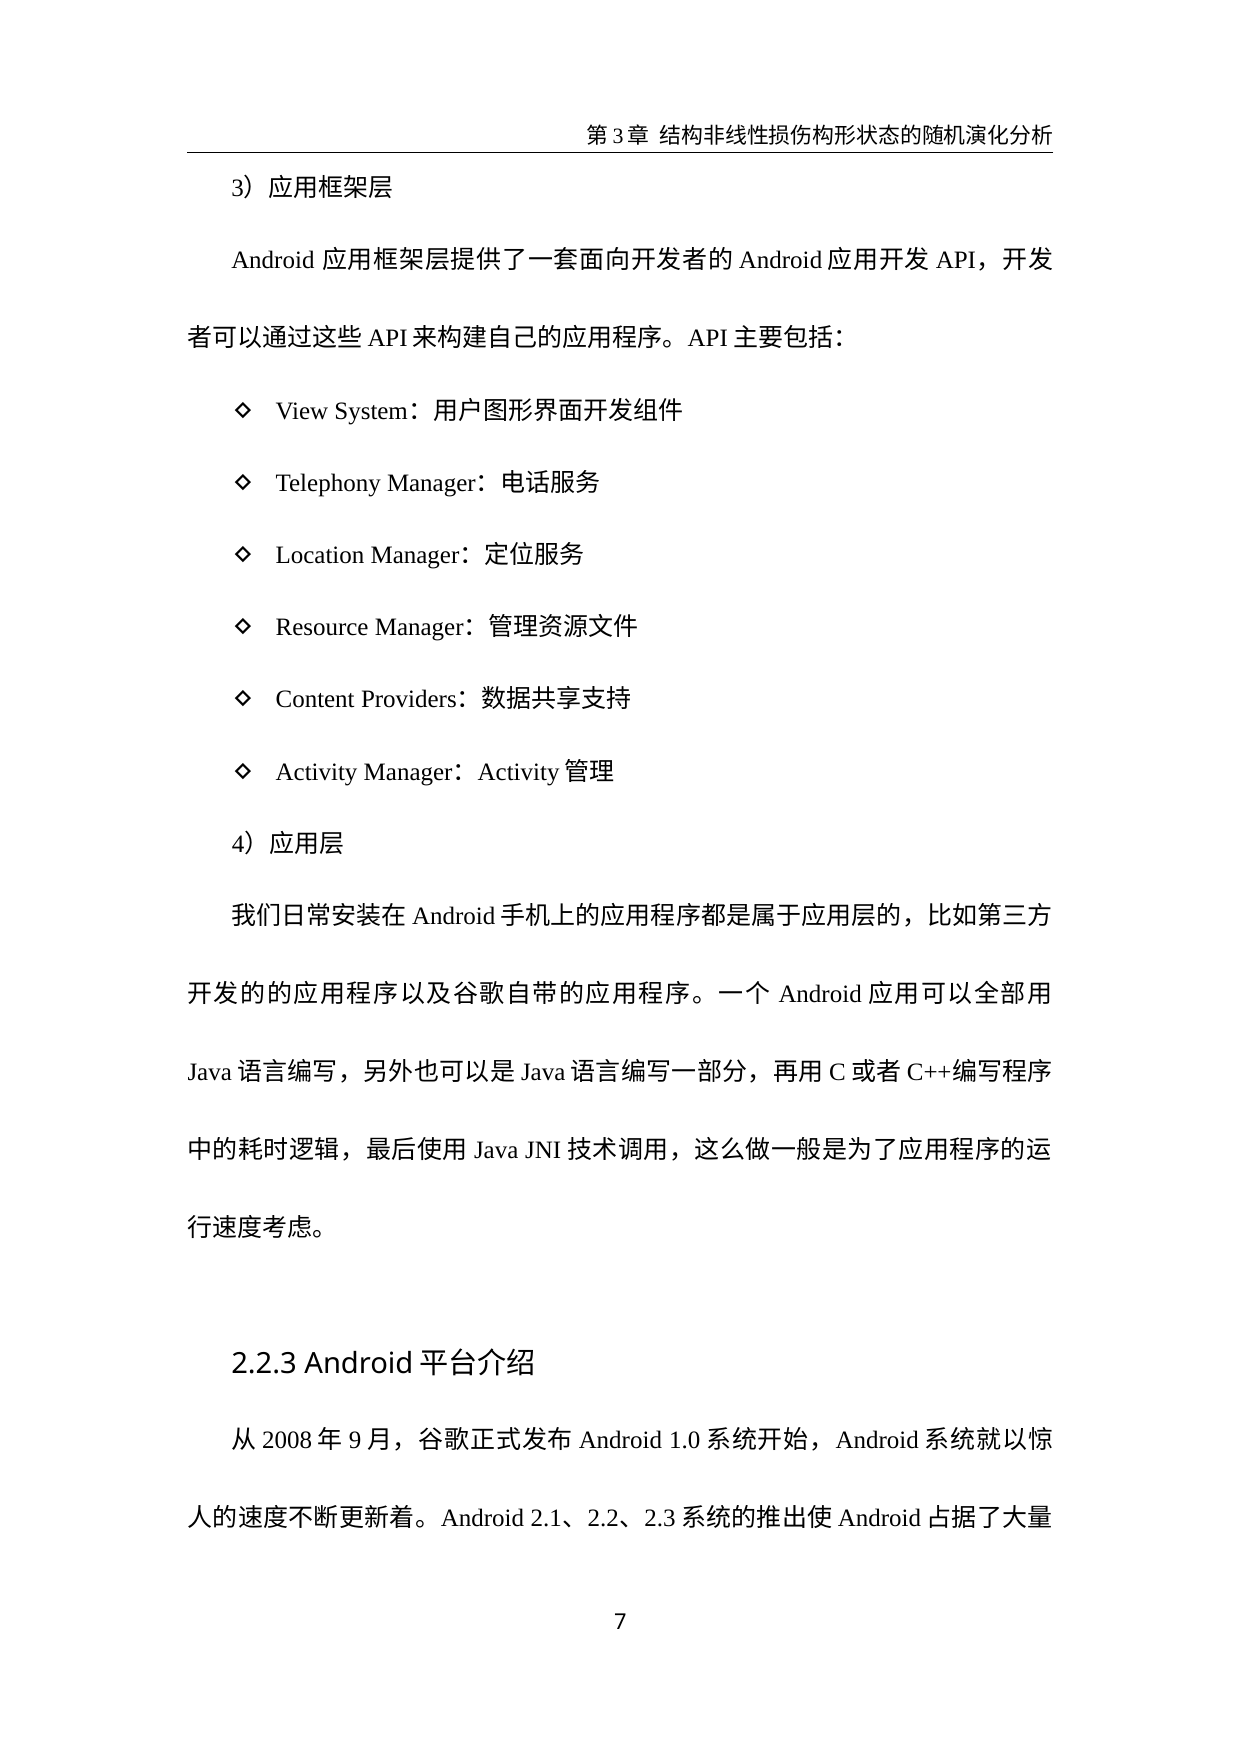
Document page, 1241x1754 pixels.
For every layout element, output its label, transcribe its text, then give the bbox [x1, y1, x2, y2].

text 4）应用层 [232, 809, 1053, 874]
text 3）应用框架层 [187, 153, 1053, 218]
list Activity Manager：Activity管理 [232, 737, 1053, 802]
list Resource Manager：管理资源文件 [232, 592, 1053, 657]
list Content Providers：数据共享支持 [232, 664, 1053, 729]
text Android 应用框架层提供了一套面向开发者的Android应用开发API，开发者可以通过这些API来构建自己的应用程序。API主要包括： [187, 226, 1053, 368]
text 2.2.3 Android平台介绍 [187, 1328, 1053, 1393]
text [187, 1406, 1053, 1548]
list Telephony Manager：电话服务 [232, 448, 1053, 513]
text 我们日常安装在Android手机上的应用程序都是属于应用层的，比如第三方开发的的应用程序以及谷歌自带的应用程序。一个Android应用可以全部用Java语言编写，另外也可以是Java语言编写一部分，再用C或者C++编写程序中的耗时逻辑，最后使用Java JNI技术调用，这么做一般是为了应用程序的运行速度考虑。 [187, 881, 1053, 1258]
list View System：用户图形界面开发组件 [232, 376, 1053, 441]
list Location Manager：定位服务 [232, 520, 1053, 585]
